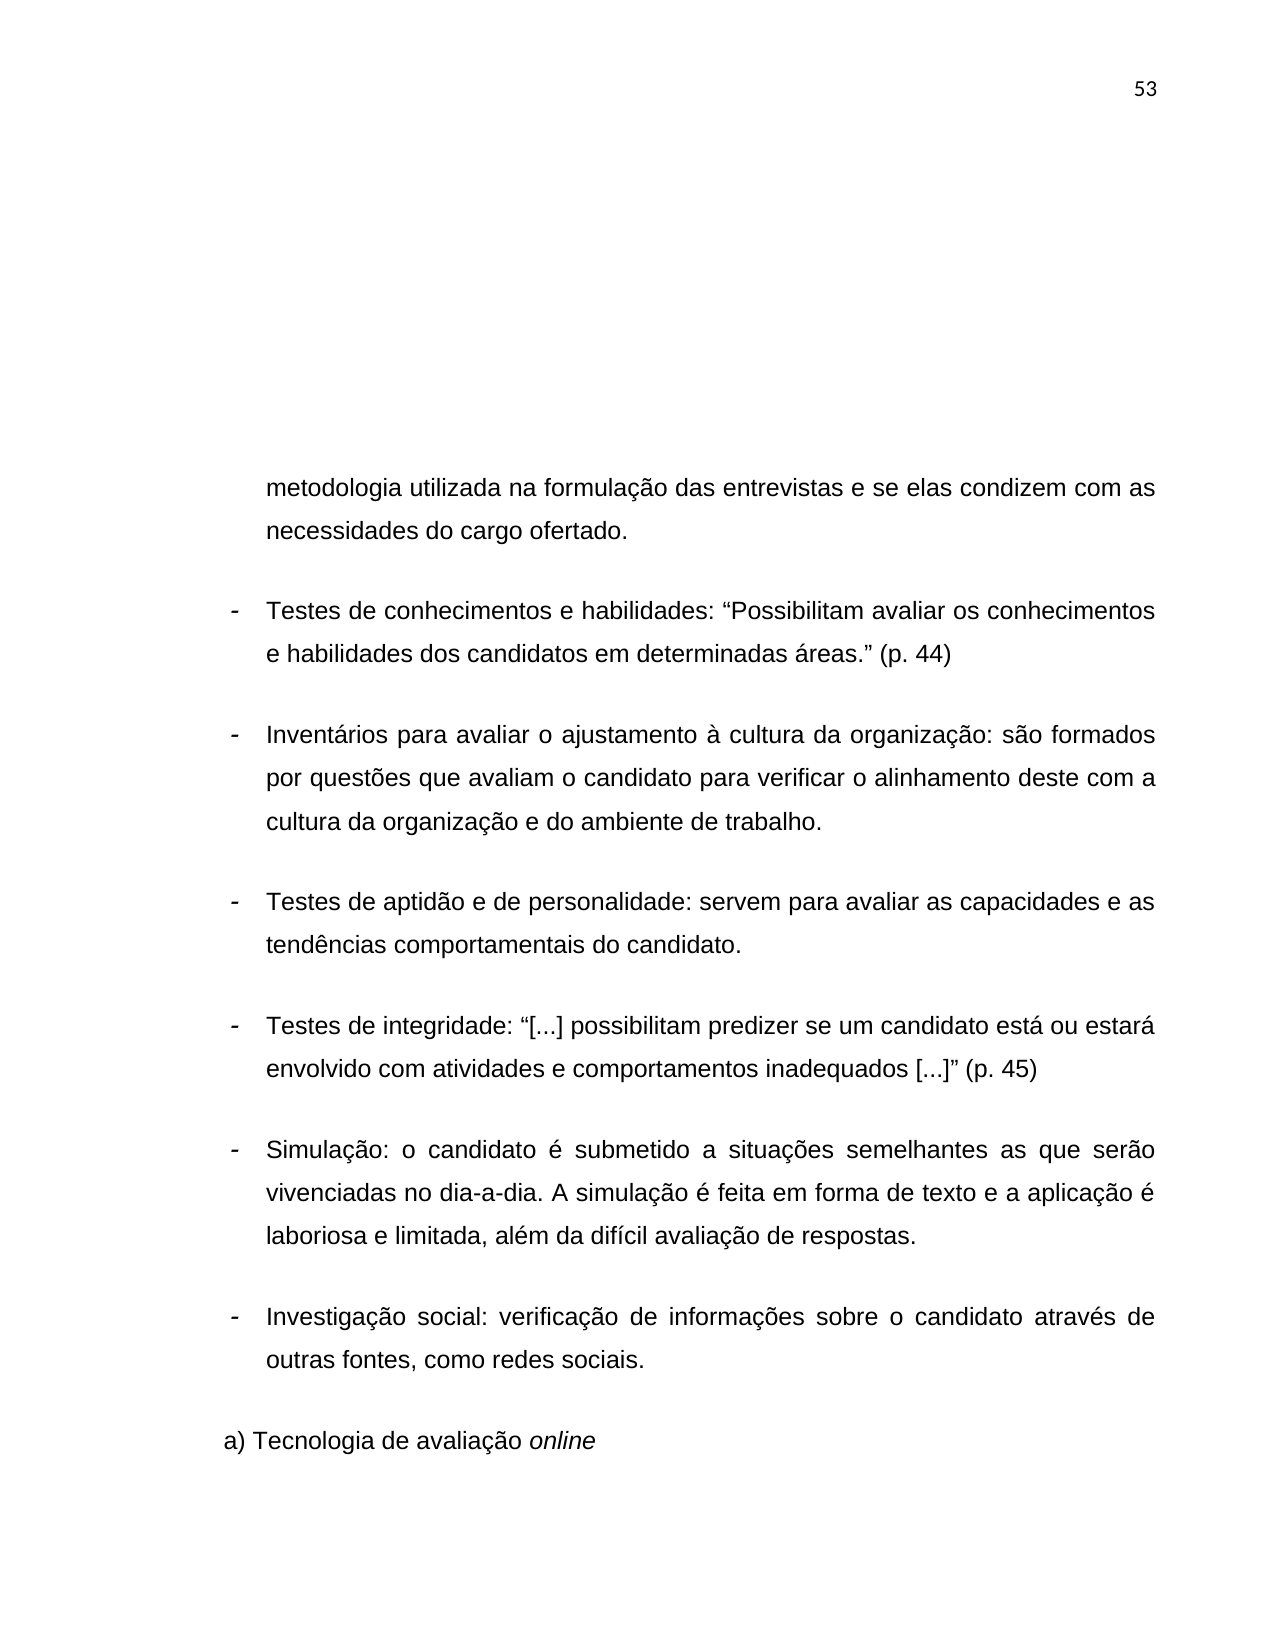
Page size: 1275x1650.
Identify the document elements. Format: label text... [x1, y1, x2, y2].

list Testes de aptidão e de personalidade: servem para avaliar as capacidades e as tendências comportamentais do candidato. [228, 887, 1157, 959]
list Investigação social: verificação de informações sobre o candidato através de outras fontes, como redes sociais. [228, 1302, 1157, 1374]
list Testes de integridade: “[...] possibilitam predizer se um candidato está ou estará envolvido com atividades e comportamentos inadequados [...]” (p. 45) [228, 1011, 1157, 1083]
list Simulação: o candidato é submetido a situações semelhantes as que serão vivenciadas no dia-a-dia. A simulação é feita em forma de texto e a aplicação é laboriosa e limitada, além da difícil avaliação de respostas. [228, 1135, 1157, 1250]
text a) Tecnologia de avaliação online [177, 1426, 1157, 1454]
list Testes de conhecimentos e habilidades: “Possibilitam avaliar os conhecimentos e habilidades dos candidatos em determinadas áreas.” (p. 44) [228, 596, 1157, 668]
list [228, 472, 1157, 544]
list Inventários para avaliar o ajustamento à cultura da organização: são formados por questões que avaliam o candidato para verificar o alinhamento deste com a cultura da organização e do ambiente de trabalho. [228, 720, 1157, 835]
